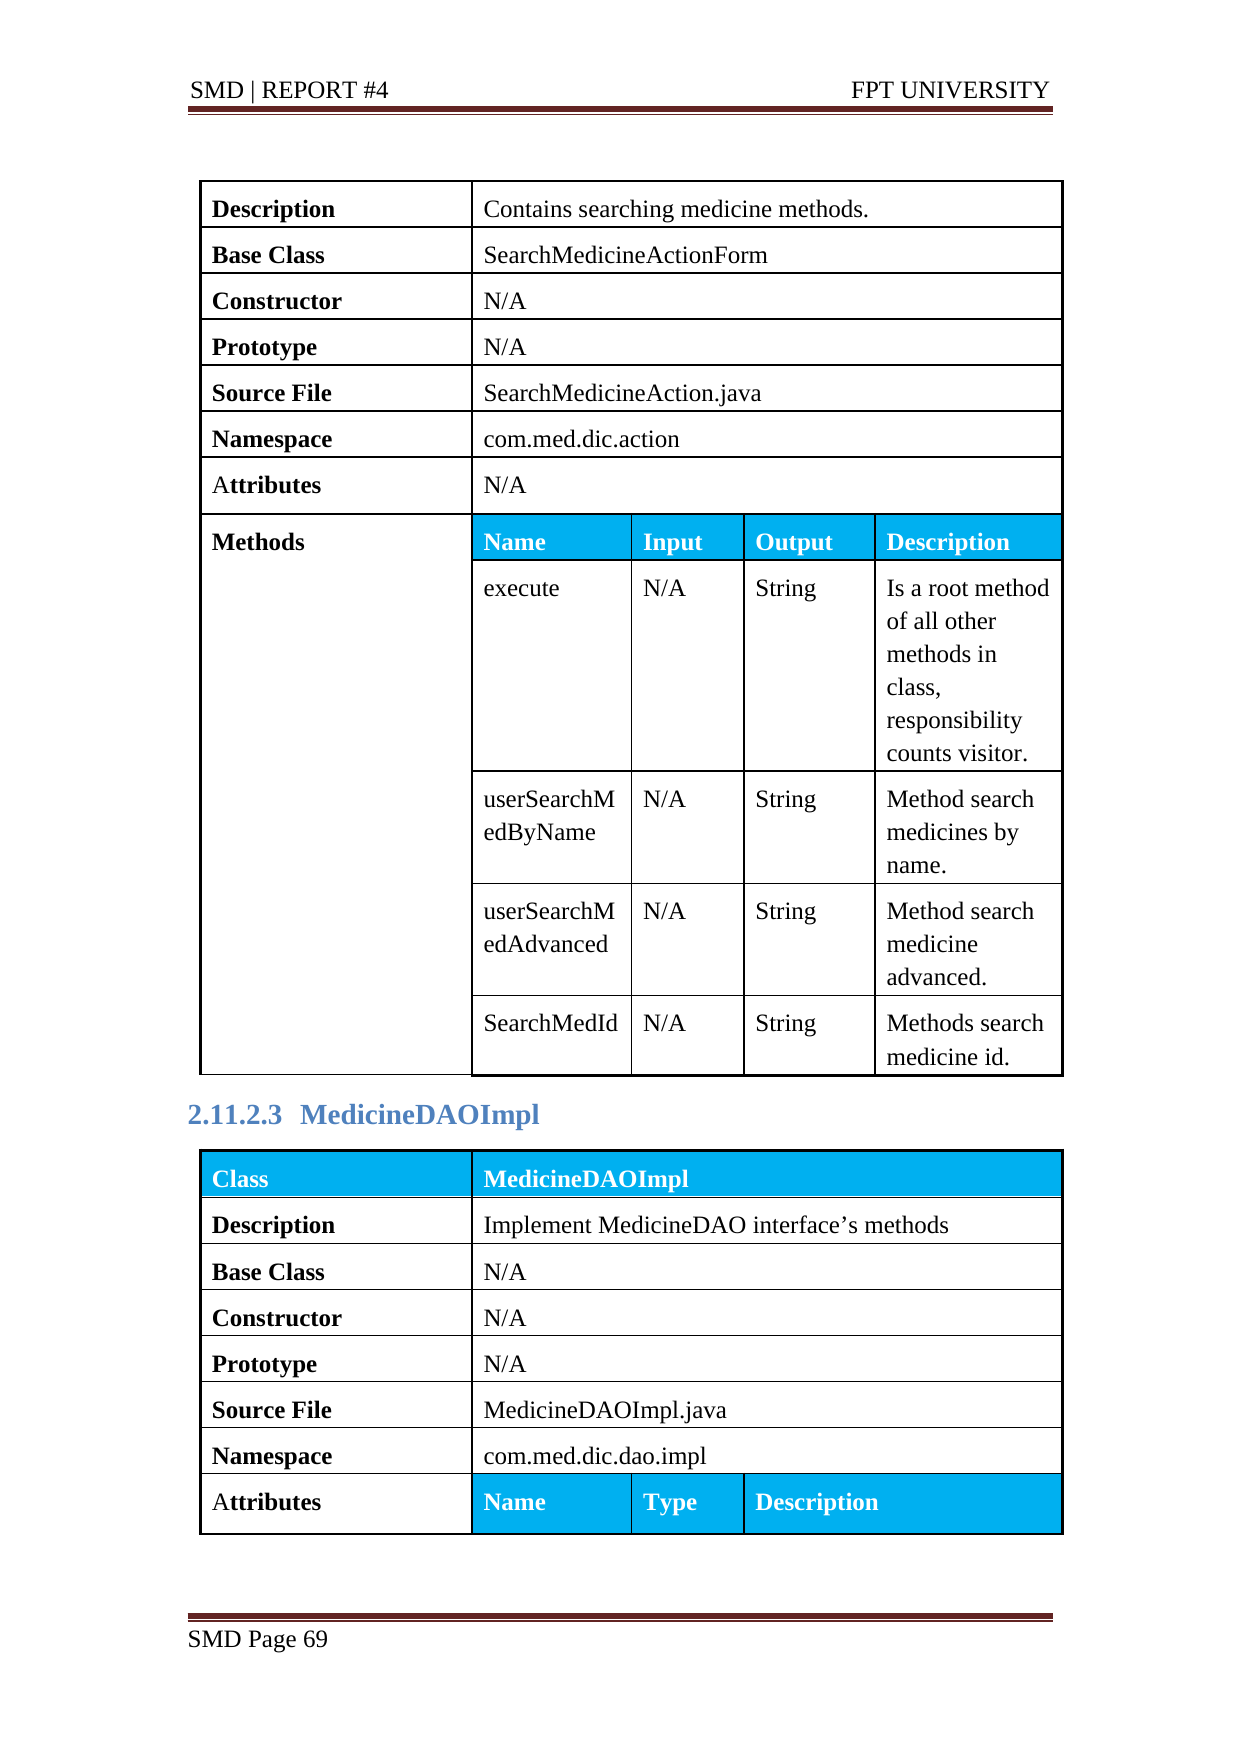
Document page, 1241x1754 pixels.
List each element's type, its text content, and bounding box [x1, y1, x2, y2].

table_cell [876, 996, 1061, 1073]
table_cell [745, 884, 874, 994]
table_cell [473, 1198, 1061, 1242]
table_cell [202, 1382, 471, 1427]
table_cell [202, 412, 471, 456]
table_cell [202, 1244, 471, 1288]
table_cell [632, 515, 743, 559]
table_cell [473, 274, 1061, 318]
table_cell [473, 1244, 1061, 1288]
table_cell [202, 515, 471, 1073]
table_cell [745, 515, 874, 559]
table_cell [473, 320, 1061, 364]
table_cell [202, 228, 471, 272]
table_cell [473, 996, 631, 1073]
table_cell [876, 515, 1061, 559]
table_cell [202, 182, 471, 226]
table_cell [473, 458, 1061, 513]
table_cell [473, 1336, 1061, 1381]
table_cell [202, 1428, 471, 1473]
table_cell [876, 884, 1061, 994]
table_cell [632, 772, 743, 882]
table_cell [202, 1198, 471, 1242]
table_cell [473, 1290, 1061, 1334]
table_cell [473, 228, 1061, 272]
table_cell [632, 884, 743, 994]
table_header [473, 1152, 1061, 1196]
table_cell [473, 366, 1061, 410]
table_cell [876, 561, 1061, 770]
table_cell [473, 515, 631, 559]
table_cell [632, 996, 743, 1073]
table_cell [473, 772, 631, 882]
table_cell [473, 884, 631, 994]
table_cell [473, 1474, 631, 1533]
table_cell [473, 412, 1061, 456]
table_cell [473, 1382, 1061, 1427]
subtitle MedicineDAOImpl [187, 1097, 1053, 1131]
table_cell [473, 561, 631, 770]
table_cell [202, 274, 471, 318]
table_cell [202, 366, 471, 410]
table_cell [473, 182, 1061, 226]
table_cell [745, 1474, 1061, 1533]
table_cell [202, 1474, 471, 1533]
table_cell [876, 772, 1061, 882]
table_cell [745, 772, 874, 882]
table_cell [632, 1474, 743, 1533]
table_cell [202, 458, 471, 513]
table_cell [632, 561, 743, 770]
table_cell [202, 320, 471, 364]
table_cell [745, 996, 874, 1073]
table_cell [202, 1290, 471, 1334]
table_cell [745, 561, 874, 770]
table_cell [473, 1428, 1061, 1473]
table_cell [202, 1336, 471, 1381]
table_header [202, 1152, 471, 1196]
